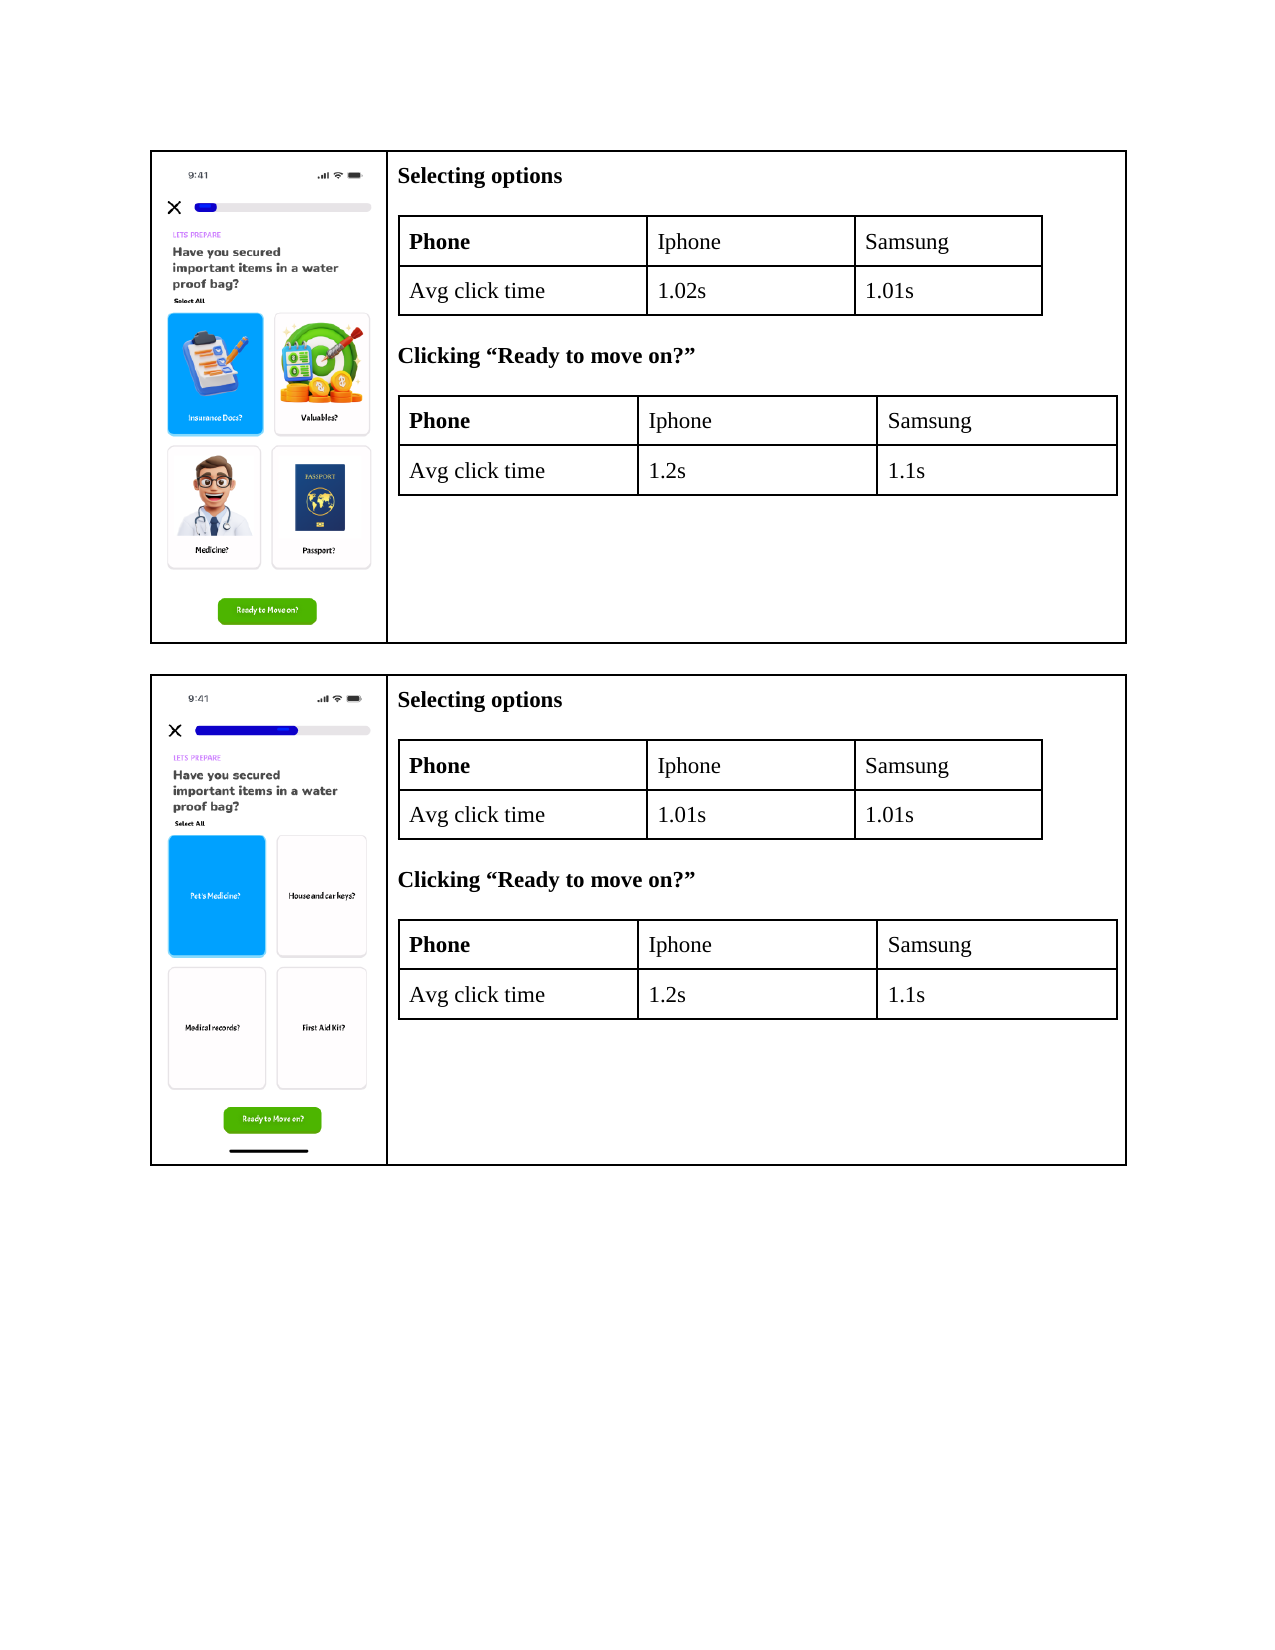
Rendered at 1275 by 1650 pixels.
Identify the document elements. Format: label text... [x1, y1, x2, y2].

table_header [388, 676, 1125, 1163]
picture [162, 686, 377, 1154]
picture [162, 162, 377, 632]
table_header [152, 152, 386, 642]
table_header [152, 676, 386, 1163]
table_header Selecting options Clicking “Ready to move on?” [388, 152, 1125, 642]
